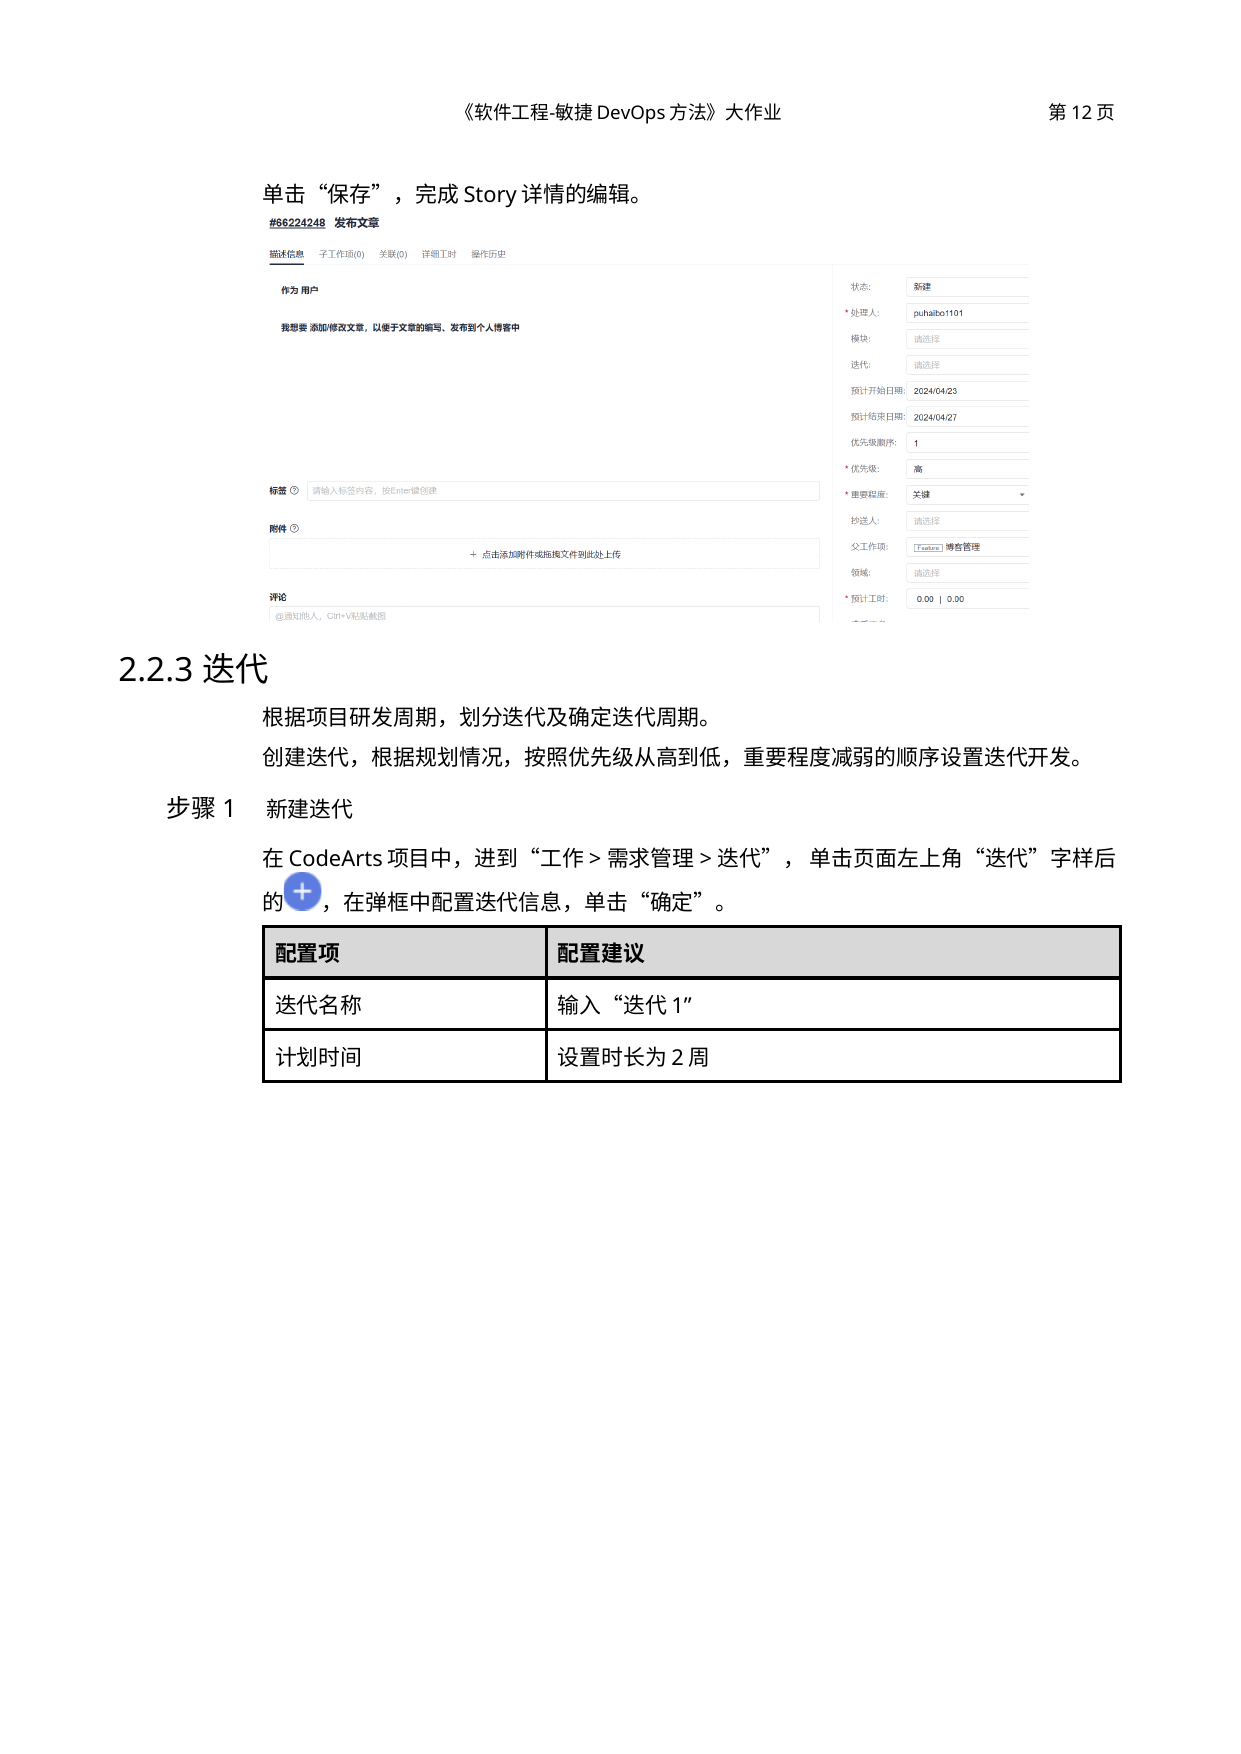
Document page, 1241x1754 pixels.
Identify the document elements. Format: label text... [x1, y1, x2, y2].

picture [283, 872, 322, 911]
table_cell 计划时间 [265, 1031, 545, 1079]
subtitle 迭代 [118, 643, 1122, 691]
text 在CodeArts项目中，进到“工作 > 需求管理 > 迭代”， 单击页面左上角“迭代”字样后的，在弹框中配置迭代信息，单击“确定”。 [262, 841, 1122, 917]
table_header 配置建议 [548, 928, 1119, 976]
text 创建迭代，根据规划情况，按照优先级从高到低，重要程度减弱的顺序设置迭代开发。 [262, 740, 1122, 771]
picture [262, 208, 1029, 622]
text 新建迭代 [236, 788, 1122, 824]
text 根据项目研发周期，划分迭代及确定迭代周期。 [262, 700, 1122, 731]
table_cell 设置时长为2周 [548, 1031, 1119, 1079]
table_cell 输入“迭代1” [548, 980, 1119, 1028]
table_header 配置项 [265, 928, 545, 976]
table_cell 迭代名称 [265, 980, 545, 1028]
